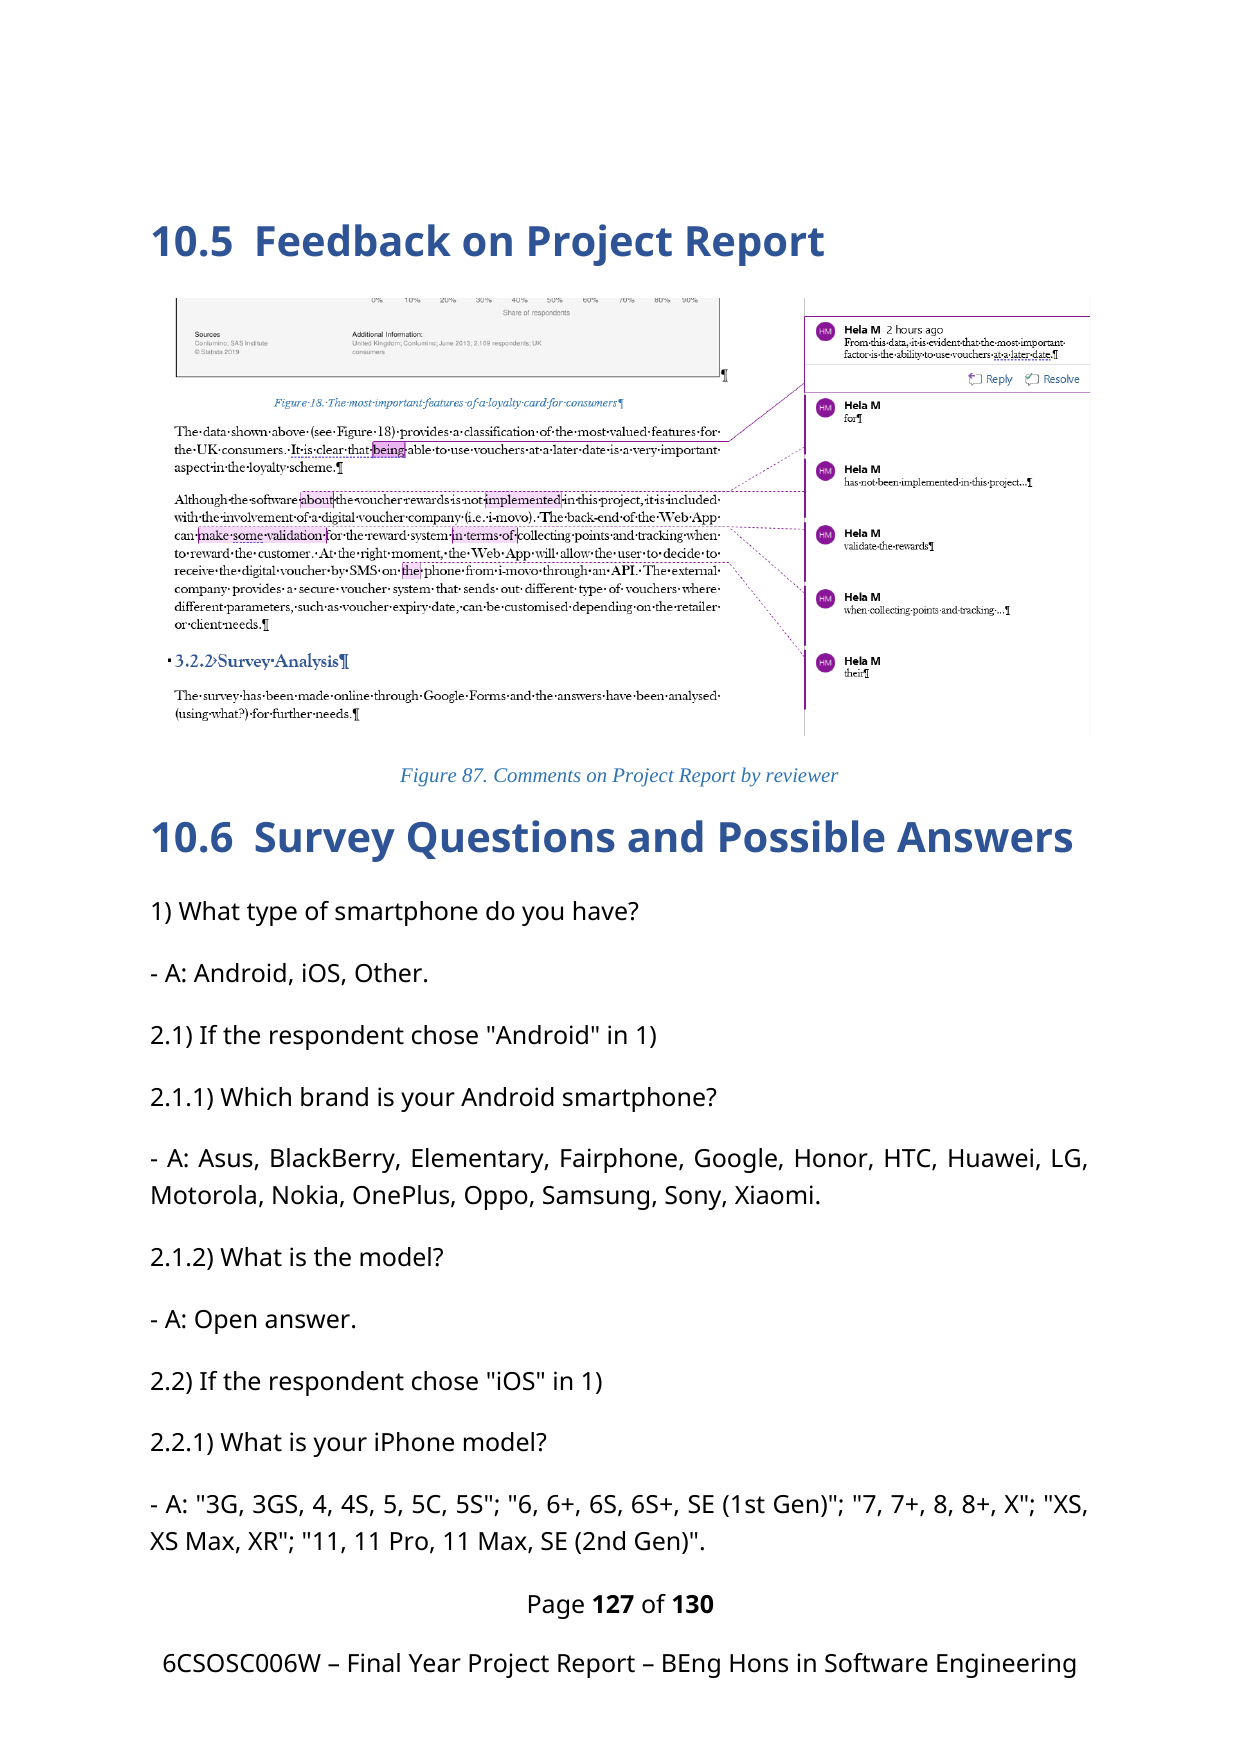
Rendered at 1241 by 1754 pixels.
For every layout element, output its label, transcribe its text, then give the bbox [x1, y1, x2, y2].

text 2.1.1) Which brand is your Android smartphone? [150, 1079, 1090, 1113]
text 2.1) If the respondent chose "Android" in 1) [150, 1018, 1090, 1052]
text - A: Android, iOS, Other. [150, 956, 1090, 990]
text 1) What type of smartphone do you have? [150, 894, 1090, 928]
subtitle Survey Questions and Possible Answers [150, 808, 1090, 864]
picture [150, 298, 1091, 736]
text - A: "3G, 3GS, 4, 4S, 5, 5C, 5S"; "6, 6+, 6S, 6S+, SE (1st Gen)"; "7, 7+, 8, 8+, X"; "XS, XS Max, XR"; "11, 11 Pro, 11 Max, SE (2nd Gen)". [150, 1487, 1090, 1558]
text 2.1.2) What is the model? [150, 1240, 1090, 1274]
text 2.2.1) What is your iPhone model? [150, 1425, 1090, 1459]
text - A: Asus, BlackBerry, Elementary, Fairphone, Google, Honor, HTC, Huawei, LG, Motorola, Nokia, OnePlus, Oppo, Samsung, Sony, Xiaomi. [150, 1141, 1090, 1212]
text 2.2) If the respondent chose "iOS" in 1) [150, 1363, 1090, 1397]
text Figure 87. Comments on Project Report by reviewer [150, 763, 1090, 787]
subtitle Feedback on Project Report [150, 212, 1090, 268]
text - A: Open answer. [150, 1301, 1090, 1336]
